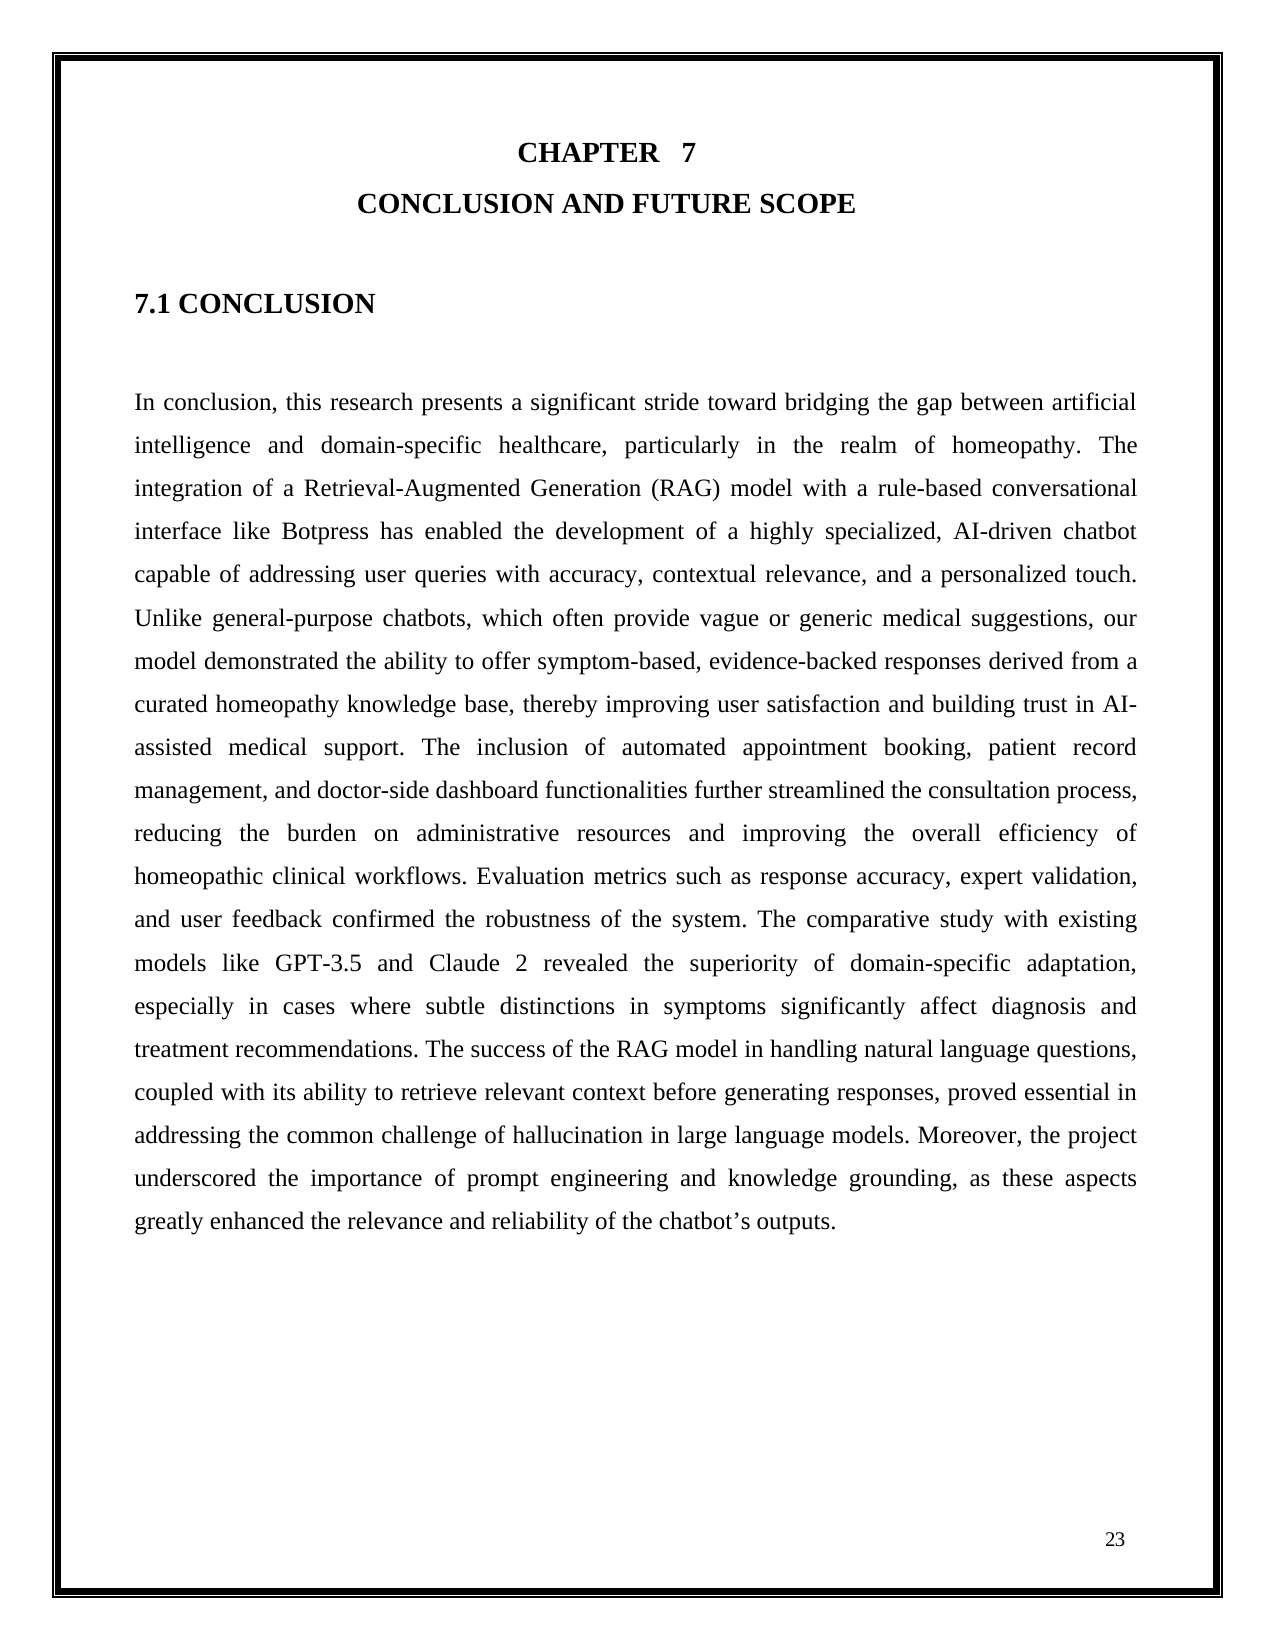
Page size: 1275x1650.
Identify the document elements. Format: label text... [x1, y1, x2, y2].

text In conclusion, this research presents a significant stride toward bridging the gap between artificial intelligence and domain-specific healthcare, particularly in the realm of homeopathy. The integration of a Retrieval-Augmented Generation (RAG) model with a rule-based conversational interface like Botpress has enabled the development of a highly specialized, AI-driven chatbot capable of addressing user queries with accuracy, contextual relevance, and a personalized touch. Unlike general-purpose chatbots, which often provide vague or generic medical suggestions, our model demonstrated the ability to offer symptom-based, evidence-backed responses derived from a curated homeopathy knowledge base, thereby improving user satisfaction and building trust in AI-assisted medical support. The inclusion of automated appointment booking, patient record management, and doctor-side dashboard functionalities further streamlined the consultation process, reducing the burden on administrative resources and improving the overall efficiency of homeopathic clinical workflows. Evaluation metrics such as response accuracy, expert validation, and user feedback confirmed the robustness of the system. The comparative study with existing models like GPT-3.5 and Claude 2 revealed the superiority of domain-specific adaptation, especially in cases where subtle distinctions in symptoms significantly affect diagnosis and treatment recommendations. The success of the RAG model in handling natural language questions, coupled with its ability to retrieve relevant context before generating responses, proved essential in addressing the common challenge of hallucination in large language models. Moreover, the project underscored the importance of prompt engineering and knowledge grounding, as these aspects greatly enhanced the relevance and reliability of the chatbot’s outputs. [134, 387, 1138, 1235]
text CONCLUSION AND FUTURE SCOPE [75, 186, 1138, 219]
text CHAPTER 7 [75, 135, 1138, 169]
text 7.1 CONCLUSION [134, 286, 1138, 320]
